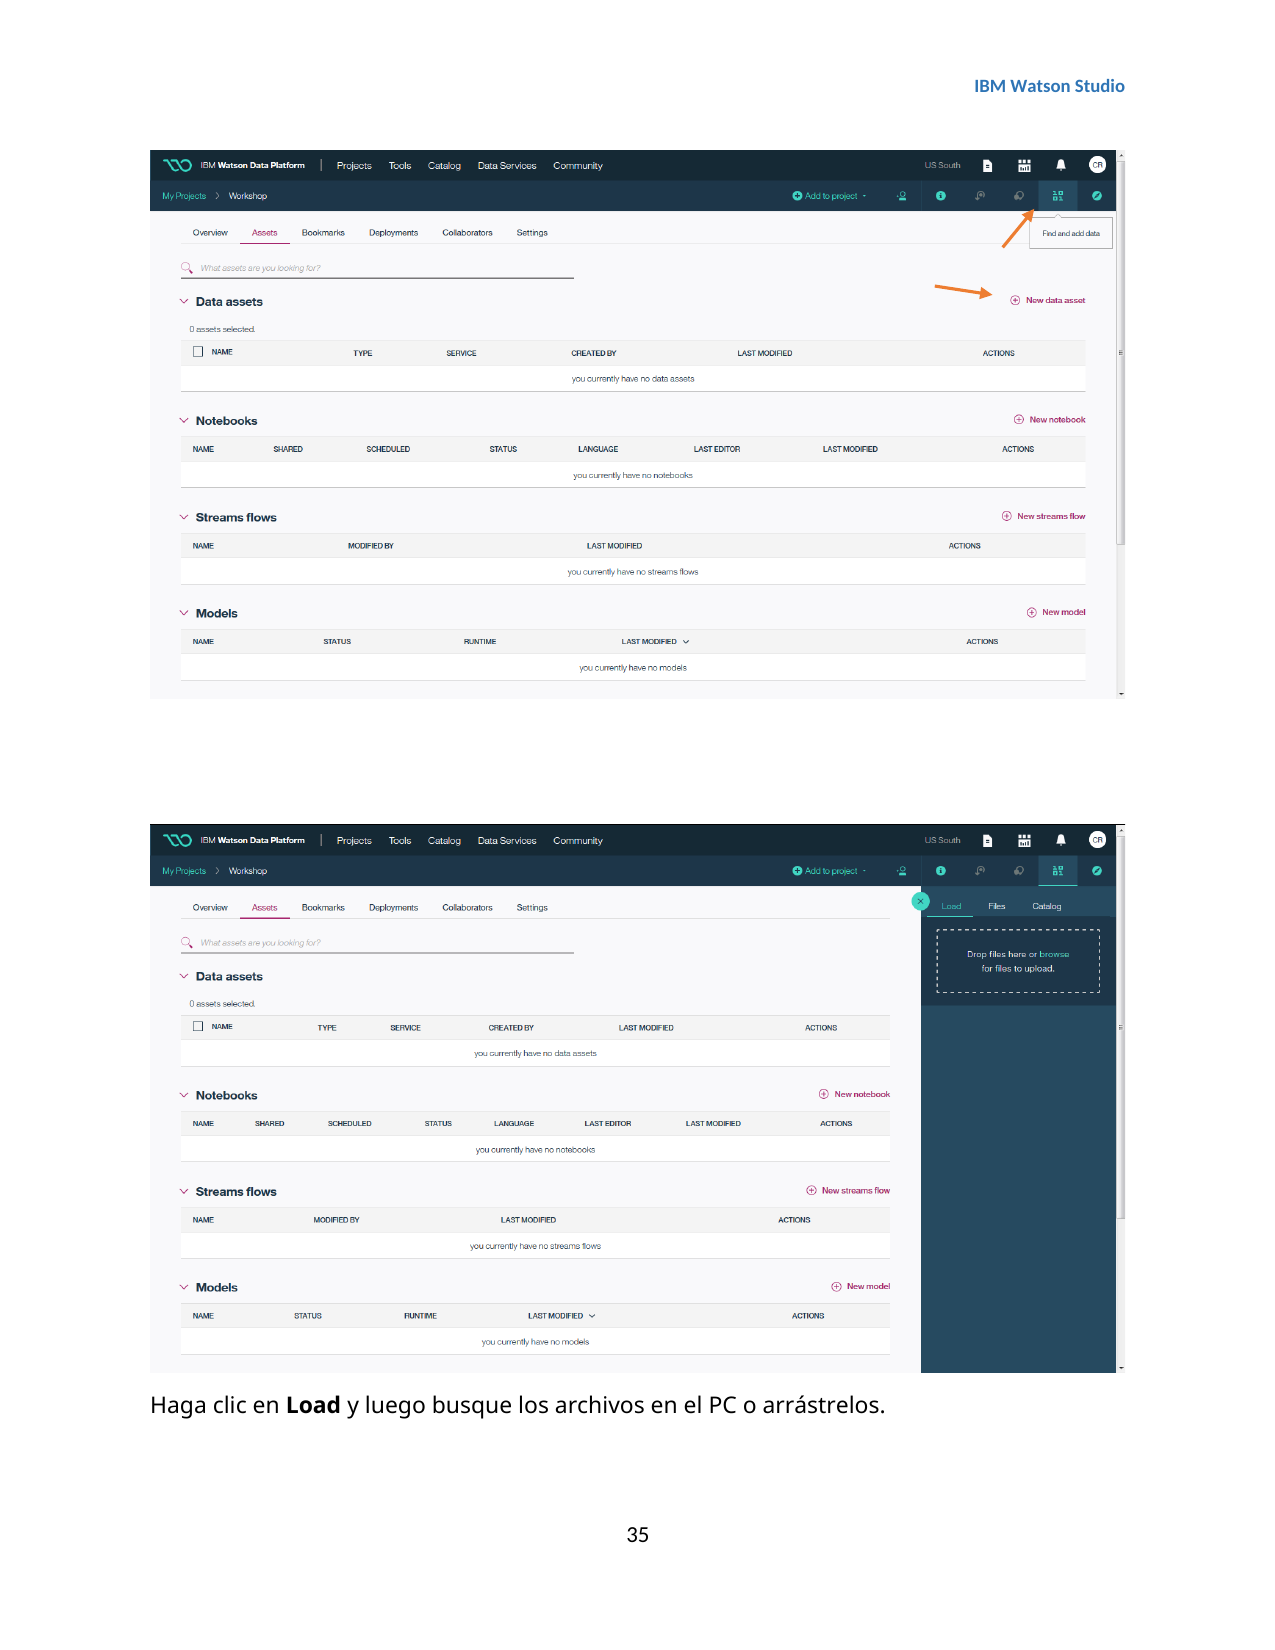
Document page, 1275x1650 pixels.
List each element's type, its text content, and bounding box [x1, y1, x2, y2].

picture [150, 150, 1125, 699]
picture [150, 824, 1125, 1373]
text Haga clic en Load y luego busque los archivos en el PC o arrástrelos. [150, 1373, 1125, 1420]
